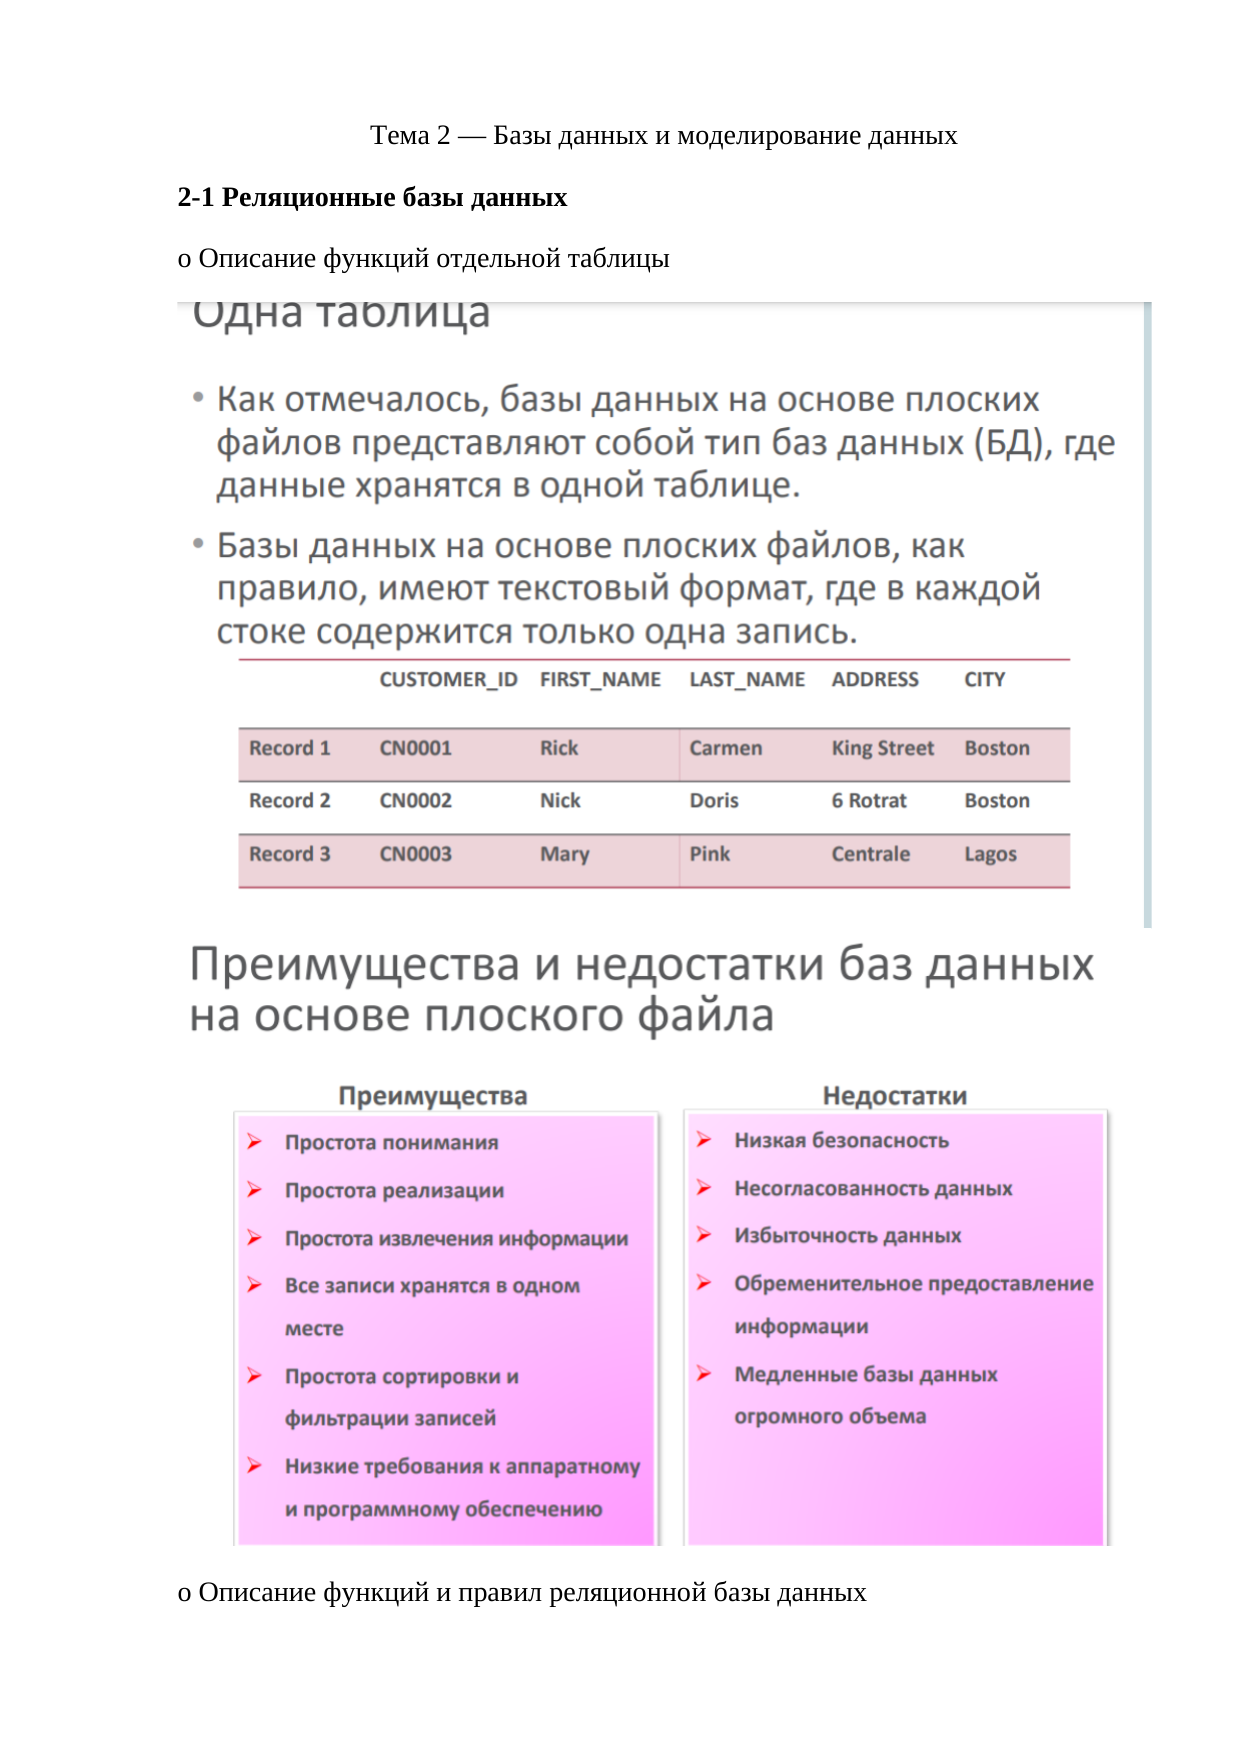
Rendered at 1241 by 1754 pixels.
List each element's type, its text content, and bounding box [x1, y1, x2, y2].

picture [177, 302, 1152, 1546]
text 2-1 Реляционные базы данных [177, 180, 1152, 212]
text o Описание функций и правил реляционной базы данных [177, 1575, 1152, 1607]
text o Описание функций отдельной таблицы [177, 241, 1152, 274]
text Тема 2 — Базы данных и моделирование данных [177, 118, 1152, 151]
